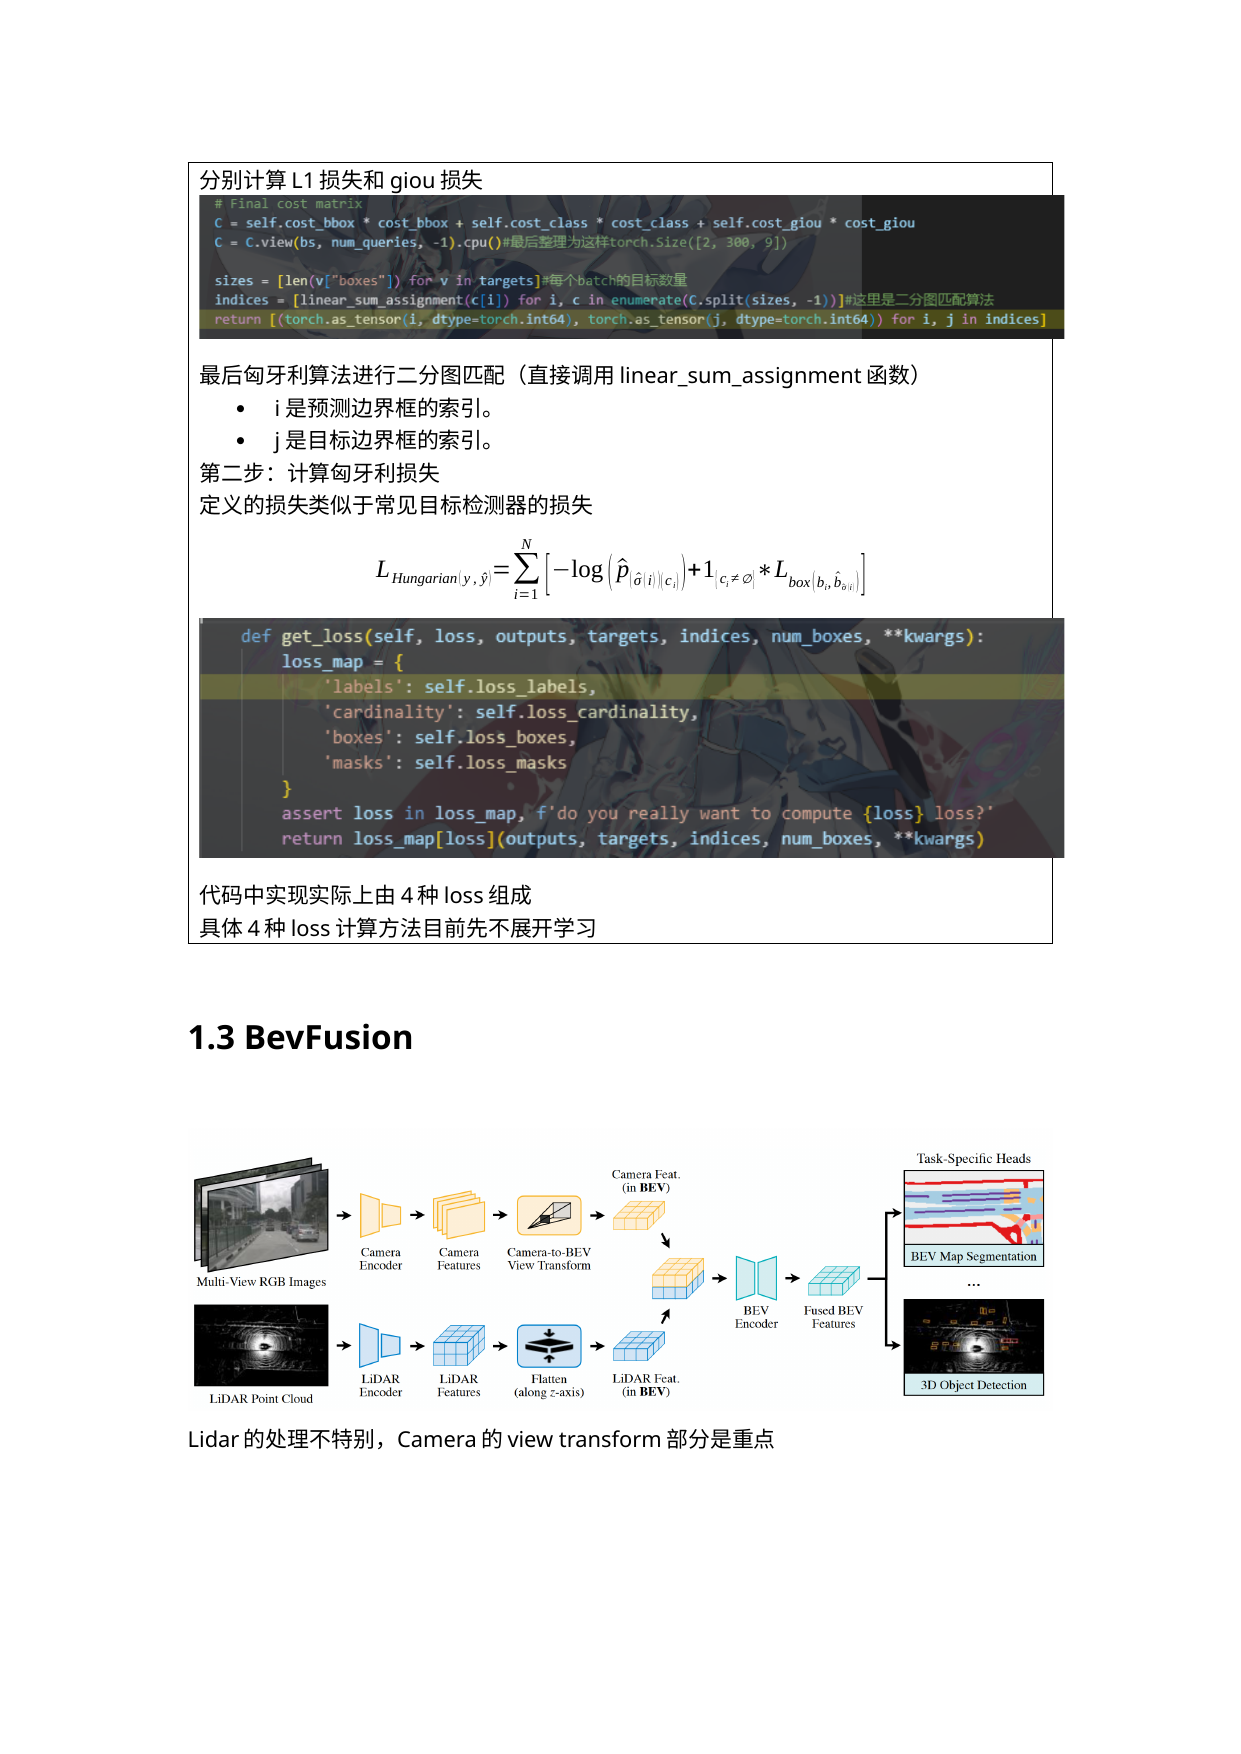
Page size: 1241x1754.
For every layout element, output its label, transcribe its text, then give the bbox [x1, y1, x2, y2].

text Lidar的处理不特别，Camera的view transform部分是重点 [187, 1421, 1053, 1454]
subtitle 1.3 BevFusion [187, 1004, 1053, 1069]
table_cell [189, 163, 1052, 943]
picture [199, 618, 1065, 858]
picture [187, 1128, 1053, 1411]
picture [199, 195, 1065, 339]
